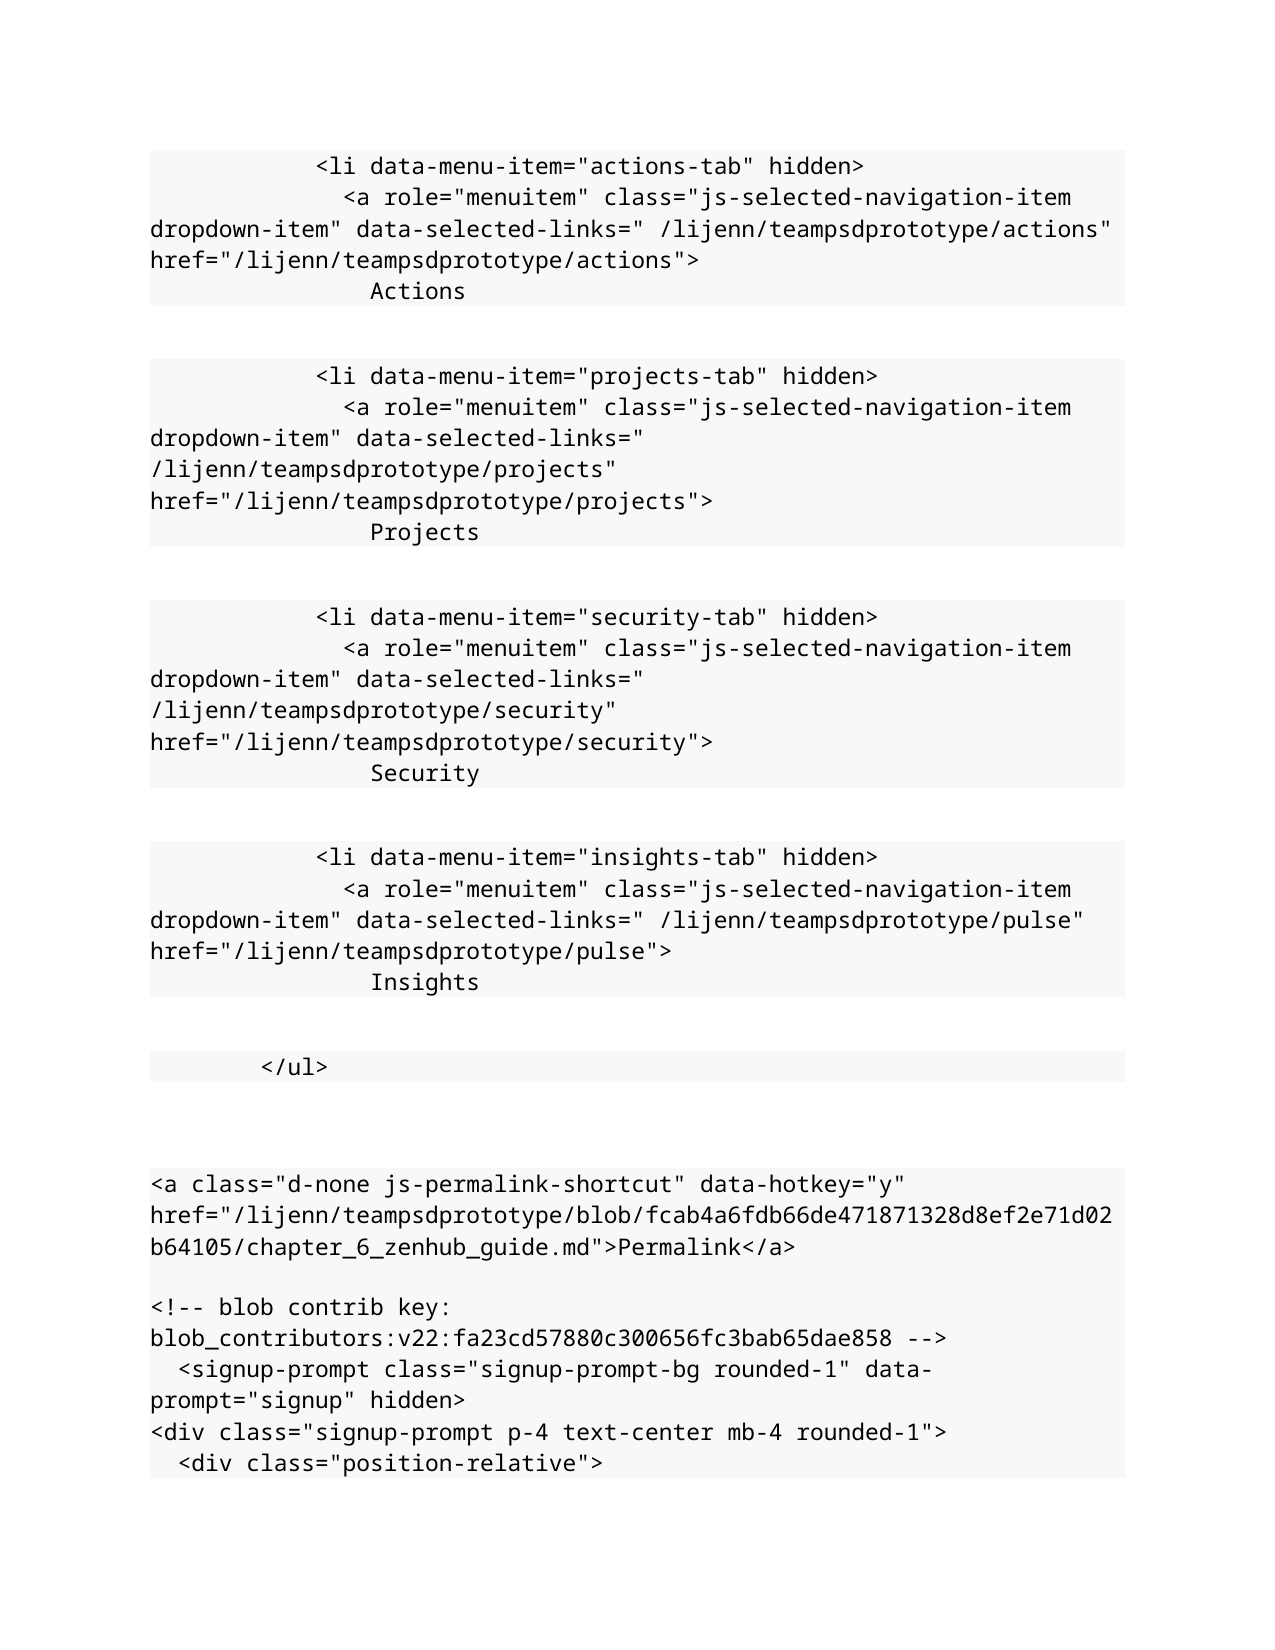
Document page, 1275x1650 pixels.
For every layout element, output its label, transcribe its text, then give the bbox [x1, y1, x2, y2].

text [150, 1168, 1125, 1478]
text <li data-menu-item="projects-tab" hidden> <a role="menuitem" class="js-selected-navigation-item dropdown-item" data-selected-links=" /lijenn/teampsdprototype/projects" href="/lijenn/teampsdprototype/projects"> Projects [150, 359, 1125, 547]
text <li data-menu-item="insights-tab" hidden> <a role="menuitem" class="js-selected-navigation-item dropdown-item" data-selected-links=" /lijenn/teampsdprototype/pulse" href="/lijenn/teampsdprototype/pulse"> Insights [150, 841, 1125, 997]
text <li data-menu-item="security-tab" hidden> <a role="menuitem" class="js-selected-navigation-item dropdown-item" data-selected-links=" /lijenn/teampsdprototype/security" href="/lijenn/teampsdprototype/security"> Security [150, 600, 1125, 788]
text </ul> [150, 1051, 1125, 1082]
text <li data-menu-item="actions-tab" hidden> <a role="menuitem" class="js-selected-navigation-item dropdown-item" data-selected-links=" /lijenn/teampsdprototype/actions" href="/lijenn/teampsdprototype/actions"> Actions [150, 150, 1125, 306]
